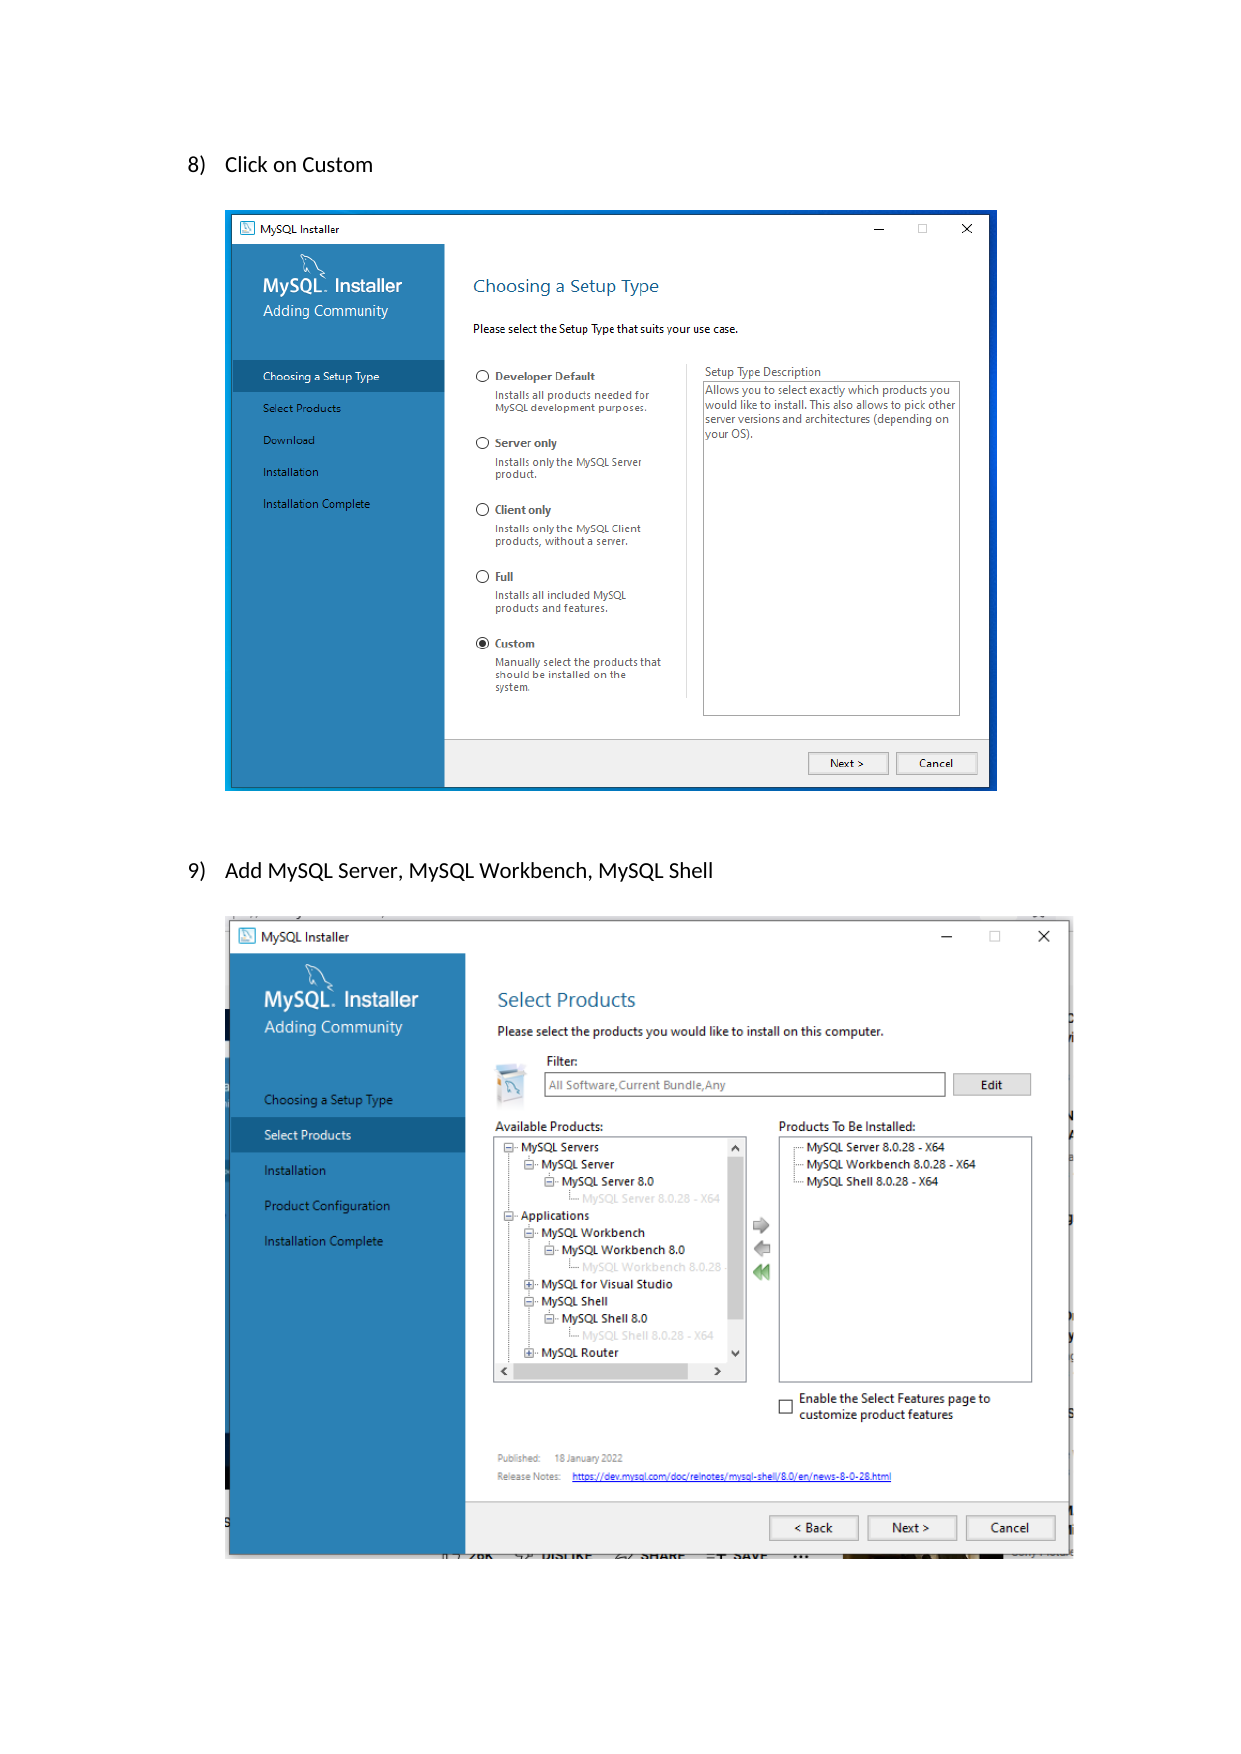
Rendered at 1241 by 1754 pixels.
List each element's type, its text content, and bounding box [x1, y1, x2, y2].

list Add MySQL Server, MySQL Workbench, MySQL Shell [187, 856, 1090, 884]
picture [225, 916, 1074, 1559]
picture [232, 210, 997, 791]
list Click on Custom [187, 150, 1090, 178]
